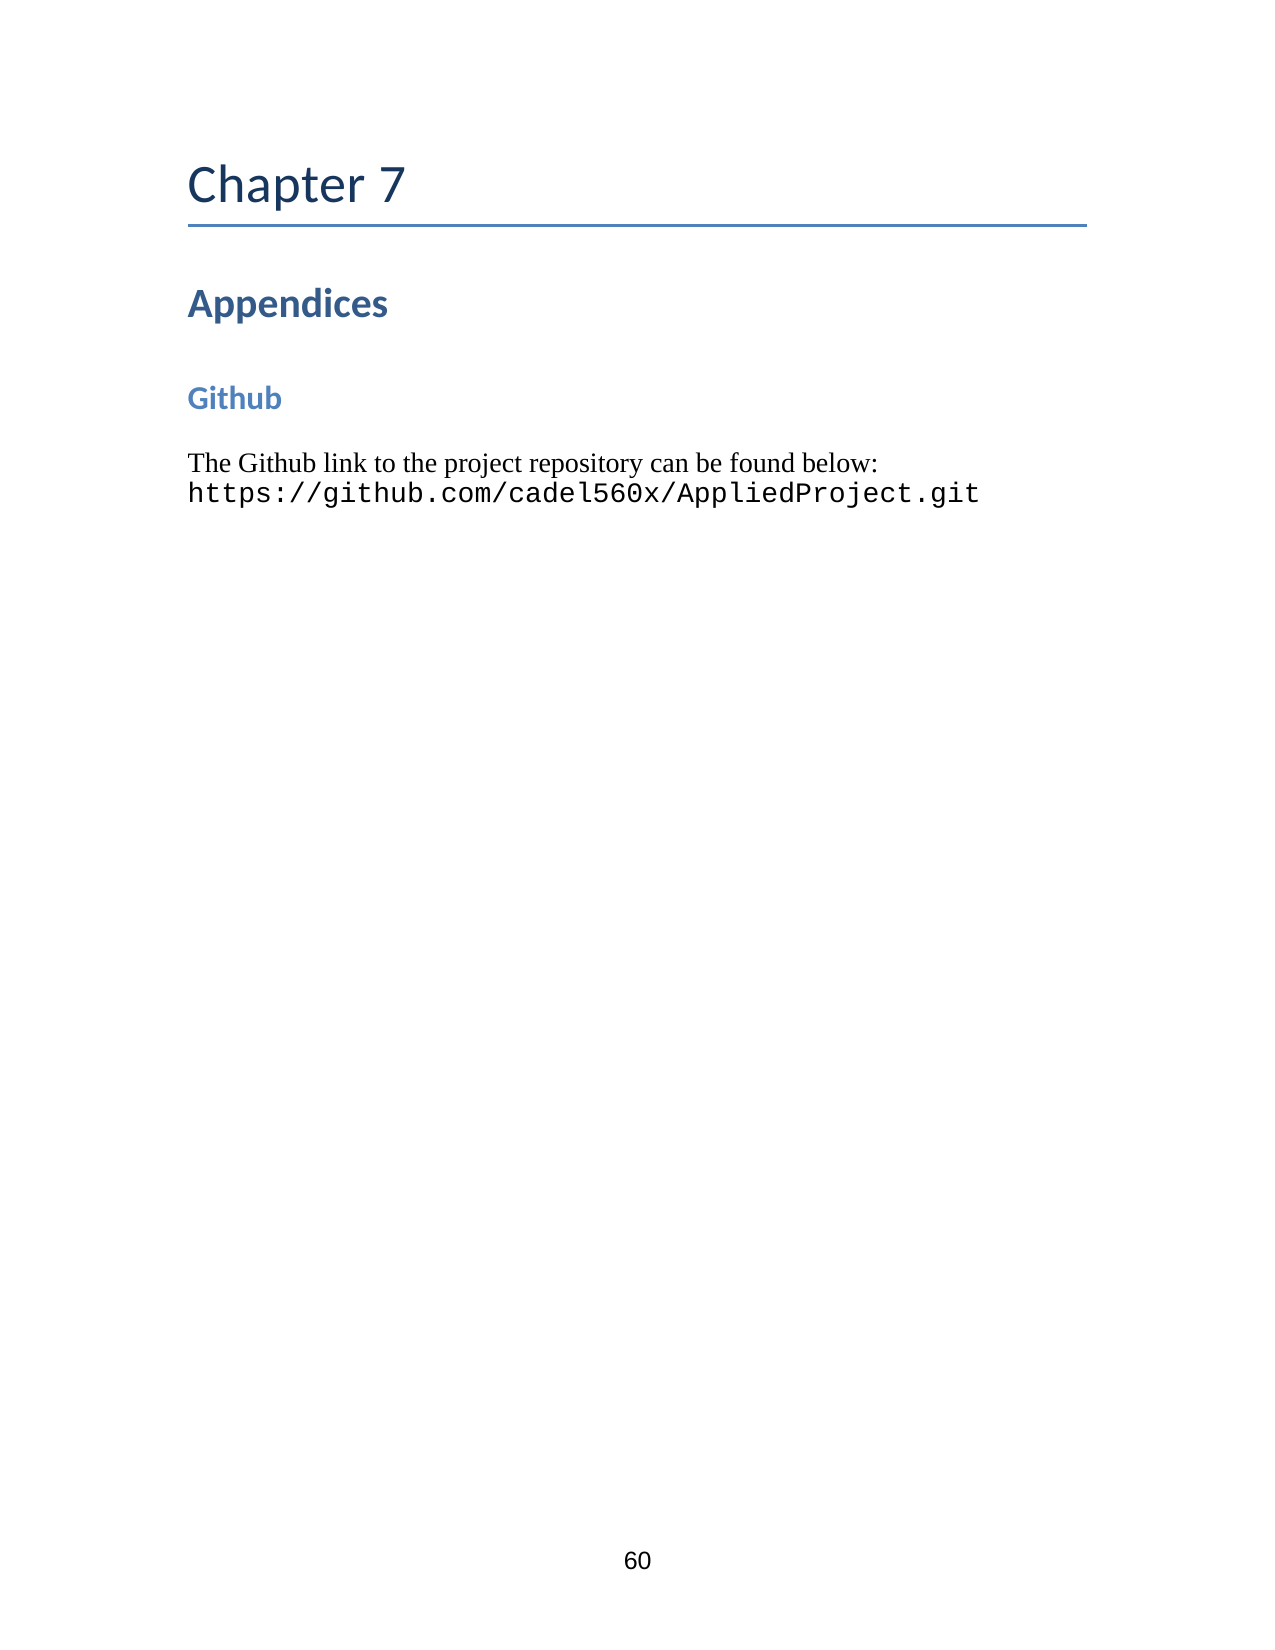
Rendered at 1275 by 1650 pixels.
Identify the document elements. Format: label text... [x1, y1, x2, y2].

title Chapter 7 [187, 150, 1087, 227]
text https://github.com/cadel560x/AppliedProject.git [187, 479, 1087, 511]
text The Github link to the project repository can be found below: [187, 446, 1087, 479]
subtitle Appendices [187, 277, 1087, 327]
subtitle Github [187, 377, 1087, 418]
